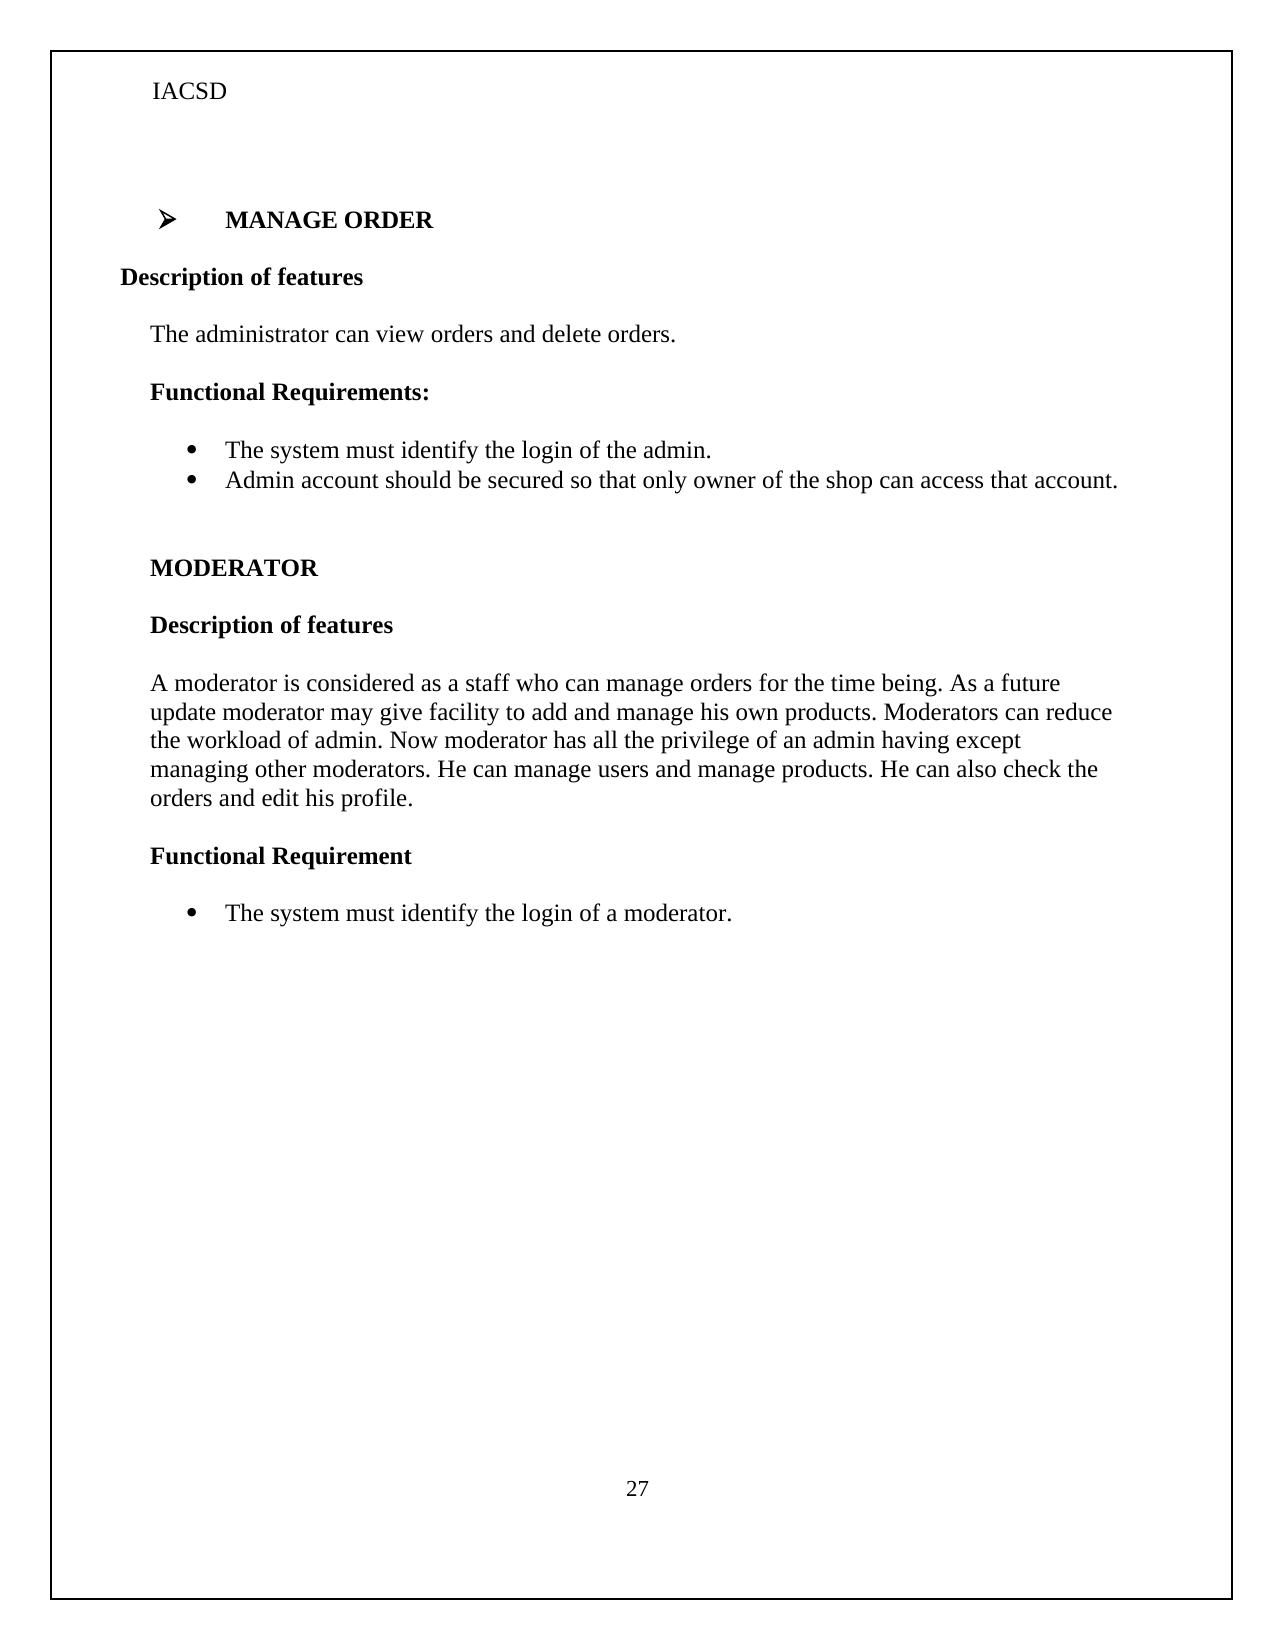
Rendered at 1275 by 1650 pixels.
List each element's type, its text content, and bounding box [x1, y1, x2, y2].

text The administrator can view orders and delete orders. [150, 320, 1231, 348]
text Functional Requirement [150, 841, 1231, 869]
text A moderator is considered as a staff who can manage orders for the time being. As a future update moderator may give facility to add and manage his own products. Moderators can reduce the workload of admin. Now moderator has all the privilege of an admin having except managing other moderators. He can manage users and manage products. He can also check the orders and edit his profile. [150, 668, 1114, 812]
list Admin account should be secured so that only owner of the shop can access that account. [187, 464, 1231, 495]
text MODERATOR [150, 553, 1231, 582]
text Description of features [150, 611, 1231, 639]
list MANAGE ORDER Description of features [120, 205, 434, 291]
text Functional Requirements: [150, 377, 1231, 406]
list The system must identify the login of the admin. [187, 434, 1231, 464]
list The system must identify the login of a moderator. [187, 898, 1231, 927]
